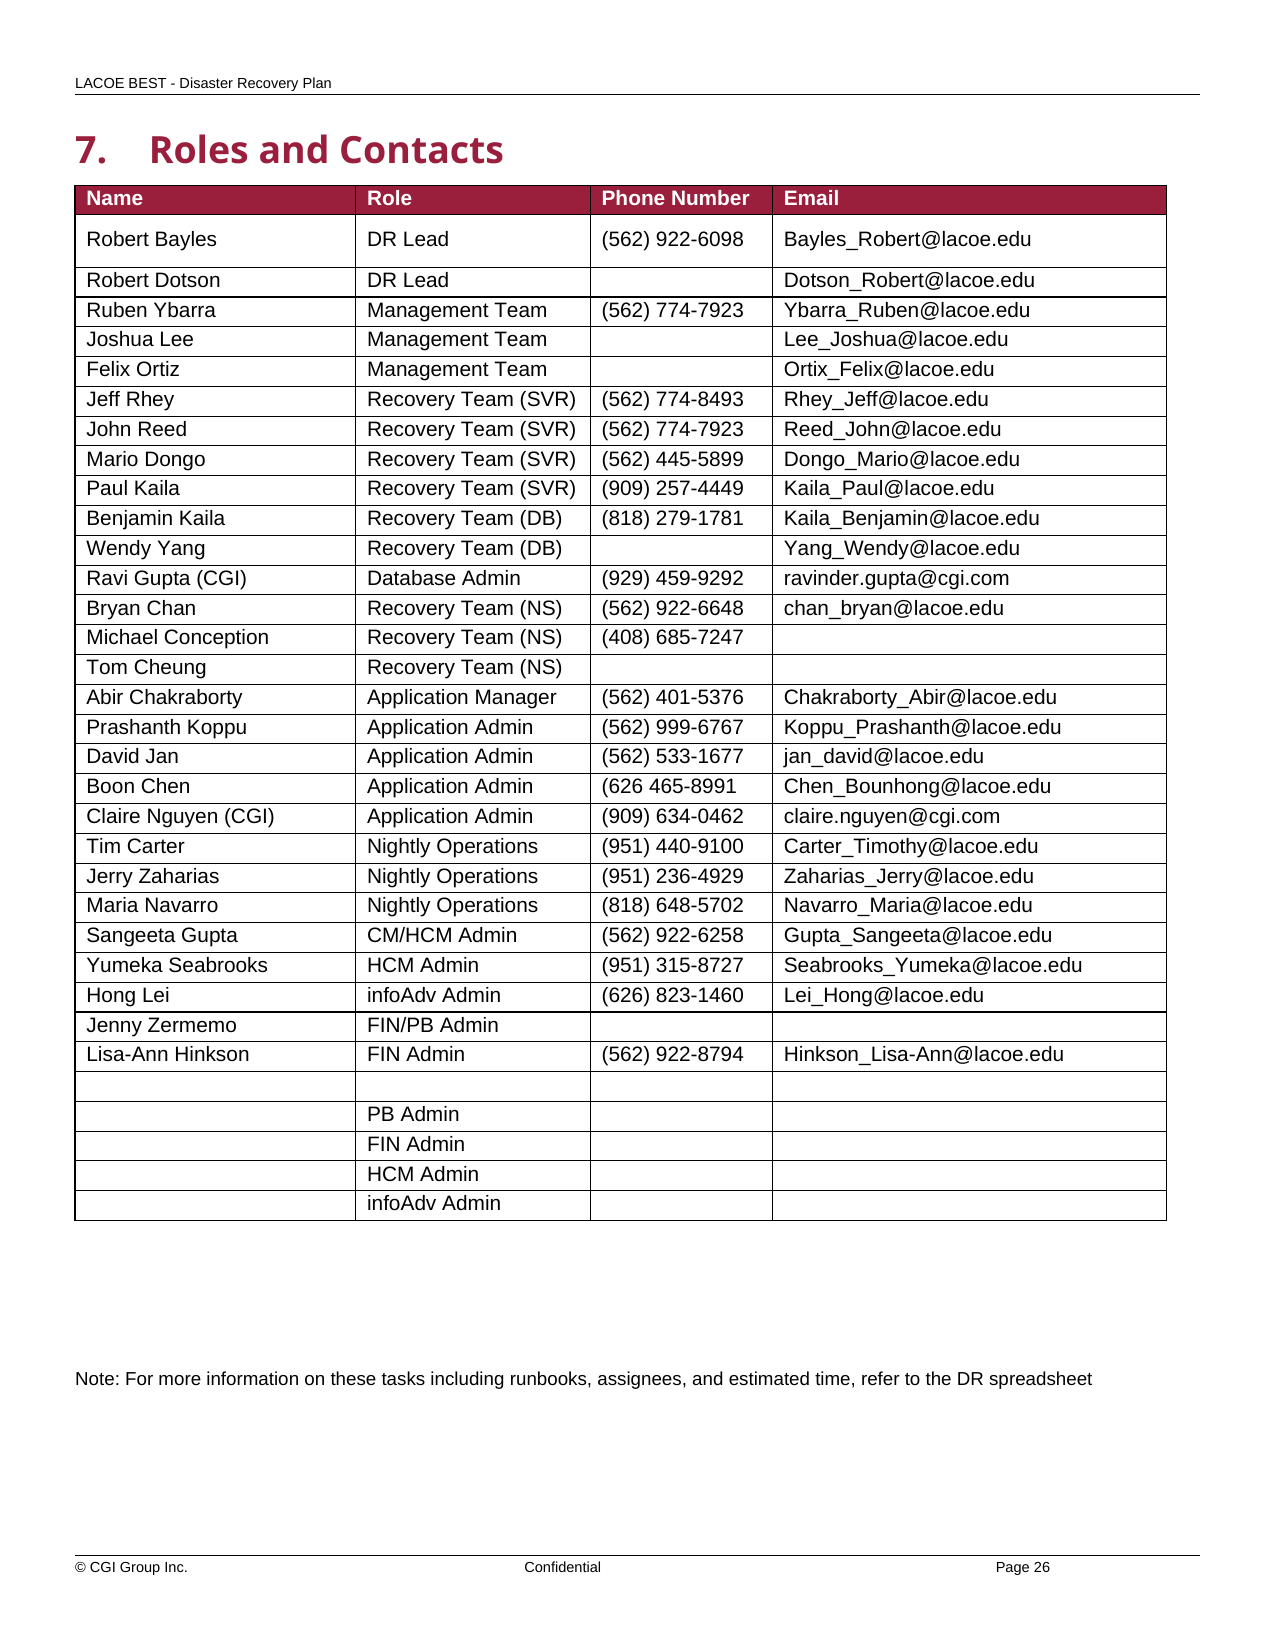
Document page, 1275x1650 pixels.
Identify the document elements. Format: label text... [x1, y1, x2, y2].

table_cell (951) 315-8727 [591, 953, 772, 982]
table_cell (562) 774-8493 [591, 387, 772, 416]
table_cell [76, 1072, 355, 1101]
table_cell DR Lead [356, 215, 590, 267]
table_cell [773, 1013, 1166, 1041]
table_cell Dongo_Mario@lacoe.edu [773, 446, 1166, 475]
table_cell [773, 1191, 1166, 1220]
table_cell Gupta_Sangeeta@lacoe.edu [773, 923, 1166, 952]
table_cell (626) 823-1460 [591, 983, 772, 1011]
table_cell Application Admin [356, 774, 590, 803]
table_cell Ruben Ybarra [76, 298, 355, 326]
table_cell John Reed [76, 417, 355, 445]
table_cell Bryan Chan [76, 595, 355, 624]
table_cell David Jan [76, 744, 355, 773]
table_header Role [356, 186, 590, 214]
table_cell [591, 1161, 772, 1190]
table_cell [591, 357, 772, 386]
table_cell Kaila_Benjamin@lacoe.edu [773, 506, 1166, 535]
table_cell Lisa-Ann Hinkson [76, 1042, 355, 1071]
table_cell Bayles_Robert@lacoe.edu [773, 215, 1166, 267]
table_cell HCM Admin [356, 953, 590, 982]
table_cell (818) 648-5702 [591, 893, 772, 922]
table_cell [76, 1191, 355, 1220]
table_cell Robert Bayles [76, 215, 355, 267]
table_cell Recovery Team (NS) [356, 655, 590, 684]
table_cell Joshua Lee [76, 327, 355, 356]
table_cell ravinder.gupta@cgi.com [773, 566, 1166, 594]
table_cell [591, 1013, 772, 1041]
table_cell (626 465-8991 [591, 774, 772, 803]
table_cell Paul Kaila [76, 476, 355, 505]
table_cell Application Manager [356, 685, 590, 713]
table_cell [591, 327, 772, 356]
table_cell Yumeka Seabrooks [76, 953, 355, 982]
table_cell Application Admin [356, 715, 590, 743]
table_cell DR Lead [356, 268, 590, 296]
table_cell [773, 655, 1166, 684]
table_cell Carter_Timothy@lacoe.edu [773, 834, 1166, 862]
table_cell (562) 445-5899 [591, 446, 772, 475]
table_cell [773, 1102, 1166, 1131]
table_cell Tim Carter [76, 834, 355, 862]
table_cell Boon Chen [76, 774, 355, 803]
table_cell Ortix_Felix@lacoe.edu [773, 357, 1166, 386]
table_cell Kaila_Paul@lacoe.edu [773, 476, 1166, 505]
table_cell [591, 1102, 772, 1131]
table_header Name [76, 186, 355, 214]
table_cell Seabrooks_Yumeka@lacoe.edu [773, 953, 1166, 982]
table_cell Wendy Yang [76, 536, 355, 564]
table_cell [773, 625, 1166, 654]
table_cell Mario Dongo [76, 446, 355, 475]
table_cell Recovery Team (SVR) [356, 387, 590, 416]
table_cell Navarro_Maria@lacoe.edu [773, 893, 1166, 922]
table_cell [76, 1161, 355, 1190]
table_cell (562) 922-6648 [591, 595, 772, 624]
text Note: For more information on these tasks including runbooks, assignees, and estimated time, refer to the DR spreadsheet [75, 1367, 1200, 1389]
table_cell Application Admin [356, 804, 590, 833]
table_cell Sangeeta Gupta [76, 923, 355, 952]
table_cell Jerry Zaharias [76, 864, 355, 892]
table_cell HCM Admin [356, 1161, 590, 1190]
table_cell Lee_Joshua@lacoe.edu [773, 327, 1166, 356]
table_cell [591, 1132, 772, 1160]
table_cell (562) 774-7923 [591, 298, 772, 326]
table_cell Recovery Team (SVR) [356, 417, 590, 445]
table_cell [591, 1072, 772, 1101]
table_cell [356, 1072, 590, 1101]
table_cell Management Team [356, 357, 590, 386]
table_cell Ravi Gupta (CGI) [76, 566, 355, 594]
subtitle Roles and Contacts [75, 123, 1200, 174]
table_cell Ybarra_Ruben@lacoe.edu [773, 298, 1166, 326]
table_cell (562) 922-8794 [591, 1042, 772, 1071]
table_cell (818) 279-1781 [591, 506, 772, 535]
table_cell Jenny Zermemo [76, 1013, 355, 1041]
table_cell Recovery Team (DB) [356, 506, 590, 535]
table_cell (951) 236-4929 [591, 864, 772, 892]
table_cell [591, 536, 772, 564]
table_cell Maria Navarro [76, 893, 355, 922]
table_cell Chen_Bounhong@lacoe.edu [773, 774, 1166, 803]
table_cell [76, 1102, 355, 1131]
table_cell Abir Chakraborty [76, 685, 355, 713]
table_cell FIN Admin [356, 1042, 590, 1071]
table_cell Reed_John@lacoe.edu [773, 417, 1166, 445]
table_cell [773, 1132, 1166, 1160]
table_cell (562) 999-6767 [591, 715, 772, 743]
table_cell Application Admin [356, 744, 590, 773]
table_cell claire.nguyen@cgi.com [773, 804, 1166, 833]
table_cell Prashanth Koppu [76, 715, 355, 743]
table_cell (562) 401-5376 [591, 685, 772, 713]
table_cell Claire Nguyen (CGI) [76, 804, 355, 833]
table_cell FIN/PB Admin [356, 1013, 590, 1041]
table_cell infoAdv Admin [356, 983, 590, 1011]
table_cell [591, 1191, 772, 1220]
table_cell CM/HCM Admin [356, 923, 590, 952]
table_cell (562) 774-7923 [591, 417, 772, 445]
table_cell Lei_Hong@lacoe.edu [773, 983, 1166, 1011]
table_cell Zaharias_Jerry@lacoe.edu [773, 864, 1166, 892]
table_cell (562) 922-6098 [591, 215, 772, 267]
table_cell infoAdv Admin [356, 1191, 590, 1220]
table_cell Koppu_Prashanth@lacoe.edu [773, 715, 1166, 743]
table_cell [76, 1132, 355, 1160]
table_cell (929) 459-9292 [591, 566, 772, 594]
table_cell Recovery Team (DB) [356, 536, 590, 564]
table_cell Hinkson_Lisa-Ann@lacoe.edu [773, 1042, 1166, 1071]
table_cell Management Team [356, 327, 590, 356]
table_cell Michael Conception [76, 625, 355, 654]
table_cell Hong Lei [76, 983, 355, 1011]
table_cell [773, 1161, 1166, 1190]
table_cell (562) 533-1677 [591, 744, 772, 773]
table_cell Nightly Operations [356, 893, 590, 922]
table_cell Tom Cheung [76, 655, 355, 684]
table_cell Yang_Wendy@lacoe.edu [773, 536, 1166, 564]
table_cell (951) 440-9100 [591, 834, 772, 862]
table_cell Jeff Rhey [76, 387, 355, 416]
table_cell Rhey_Jeff@lacoe.edu [773, 387, 1166, 416]
table_cell Robert Dotson [76, 268, 355, 296]
table_header Phone Number [591, 186, 772, 214]
table_cell PB Admin [356, 1102, 590, 1131]
table_cell Felix Ortiz [76, 357, 355, 386]
table_header Email [773, 186, 1166, 214]
table_cell chan_bryan@lacoe.edu [773, 595, 1166, 624]
table_cell (562) 922-6258 [591, 923, 772, 952]
table_cell Recovery Team (NS) [356, 625, 590, 654]
table_cell (909) 634-0462 [591, 804, 772, 833]
table_cell (408) 685-7247 [591, 625, 772, 654]
table_cell (909) 257-4449 [591, 476, 772, 505]
table_cell FIN Admin [356, 1132, 590, 1160]
table_cell [591, 268, 772, 296]
table_cell Management Team [356, 298, 590, 326]
table_cell Chakraborty_Abir@lacoe.edu [773, 685, 1166, 713]
table_cell Nightly Operations [356, 834, 590, 862]
table_cell jan_david@lacoe.edu [773, 744, 1166, 773]
table_cell [773, 1072, 1166, 1101]
table_cell Dotson_Robert@lacoe.edu [773, 268, 1166, 296]
table_cell Database Admin [356, 566, 590, 594]
table_cell Recovery Team (SVR) [356, 476, 590, 505]
table_cell [591, 655, 772, 684]
table_cell Nightly Operations [356, 864, 590, 892]
table_cell Recovery Team (NS) [356, 595, 590, 624]
table_cell Recovery Team (SVR) [356, 446, 590, 475]
table_cell Benjamin Kaila [76, 506, 355, 535]
